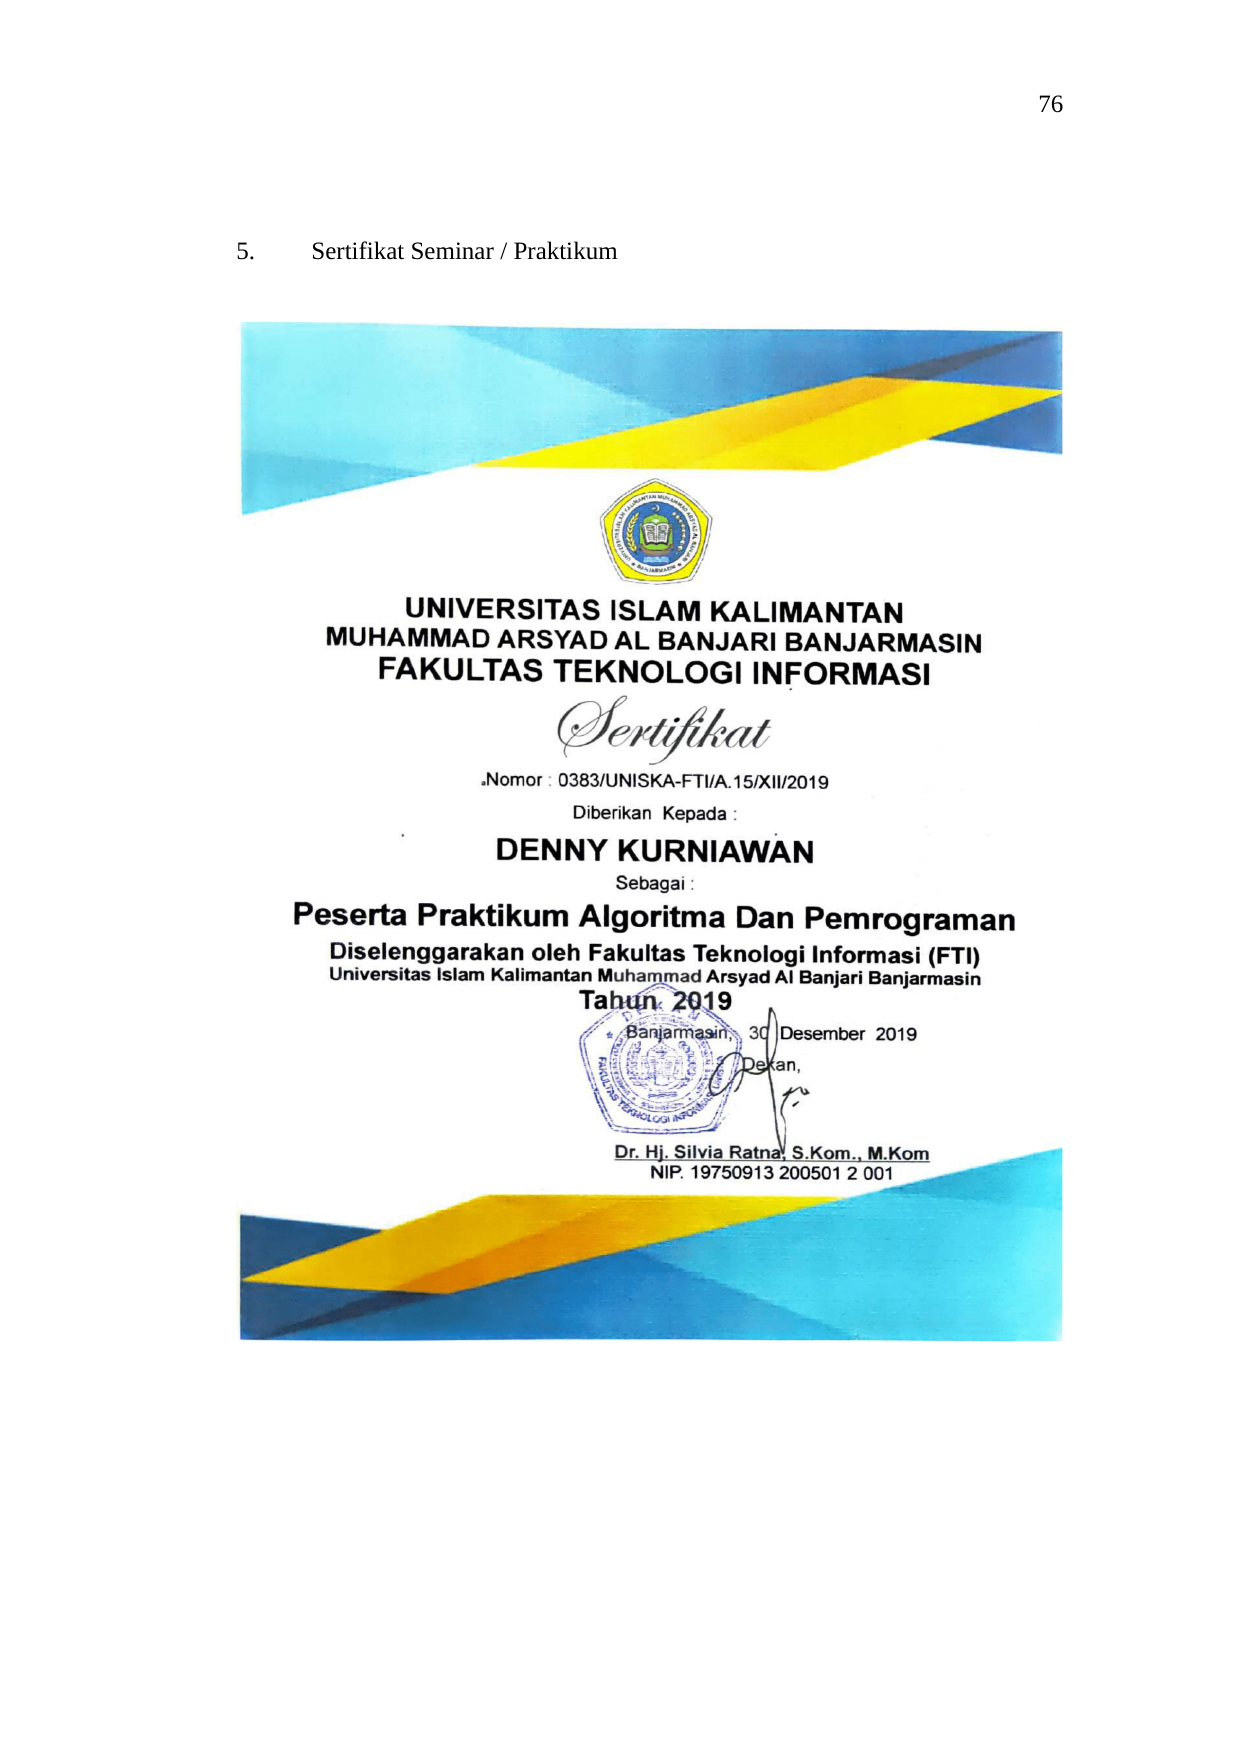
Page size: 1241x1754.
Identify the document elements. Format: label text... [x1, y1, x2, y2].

picture [236, 322, 1063, 1341]
list Sertifikat Seminar / Praktikum [236, 236, 1063, 265]
